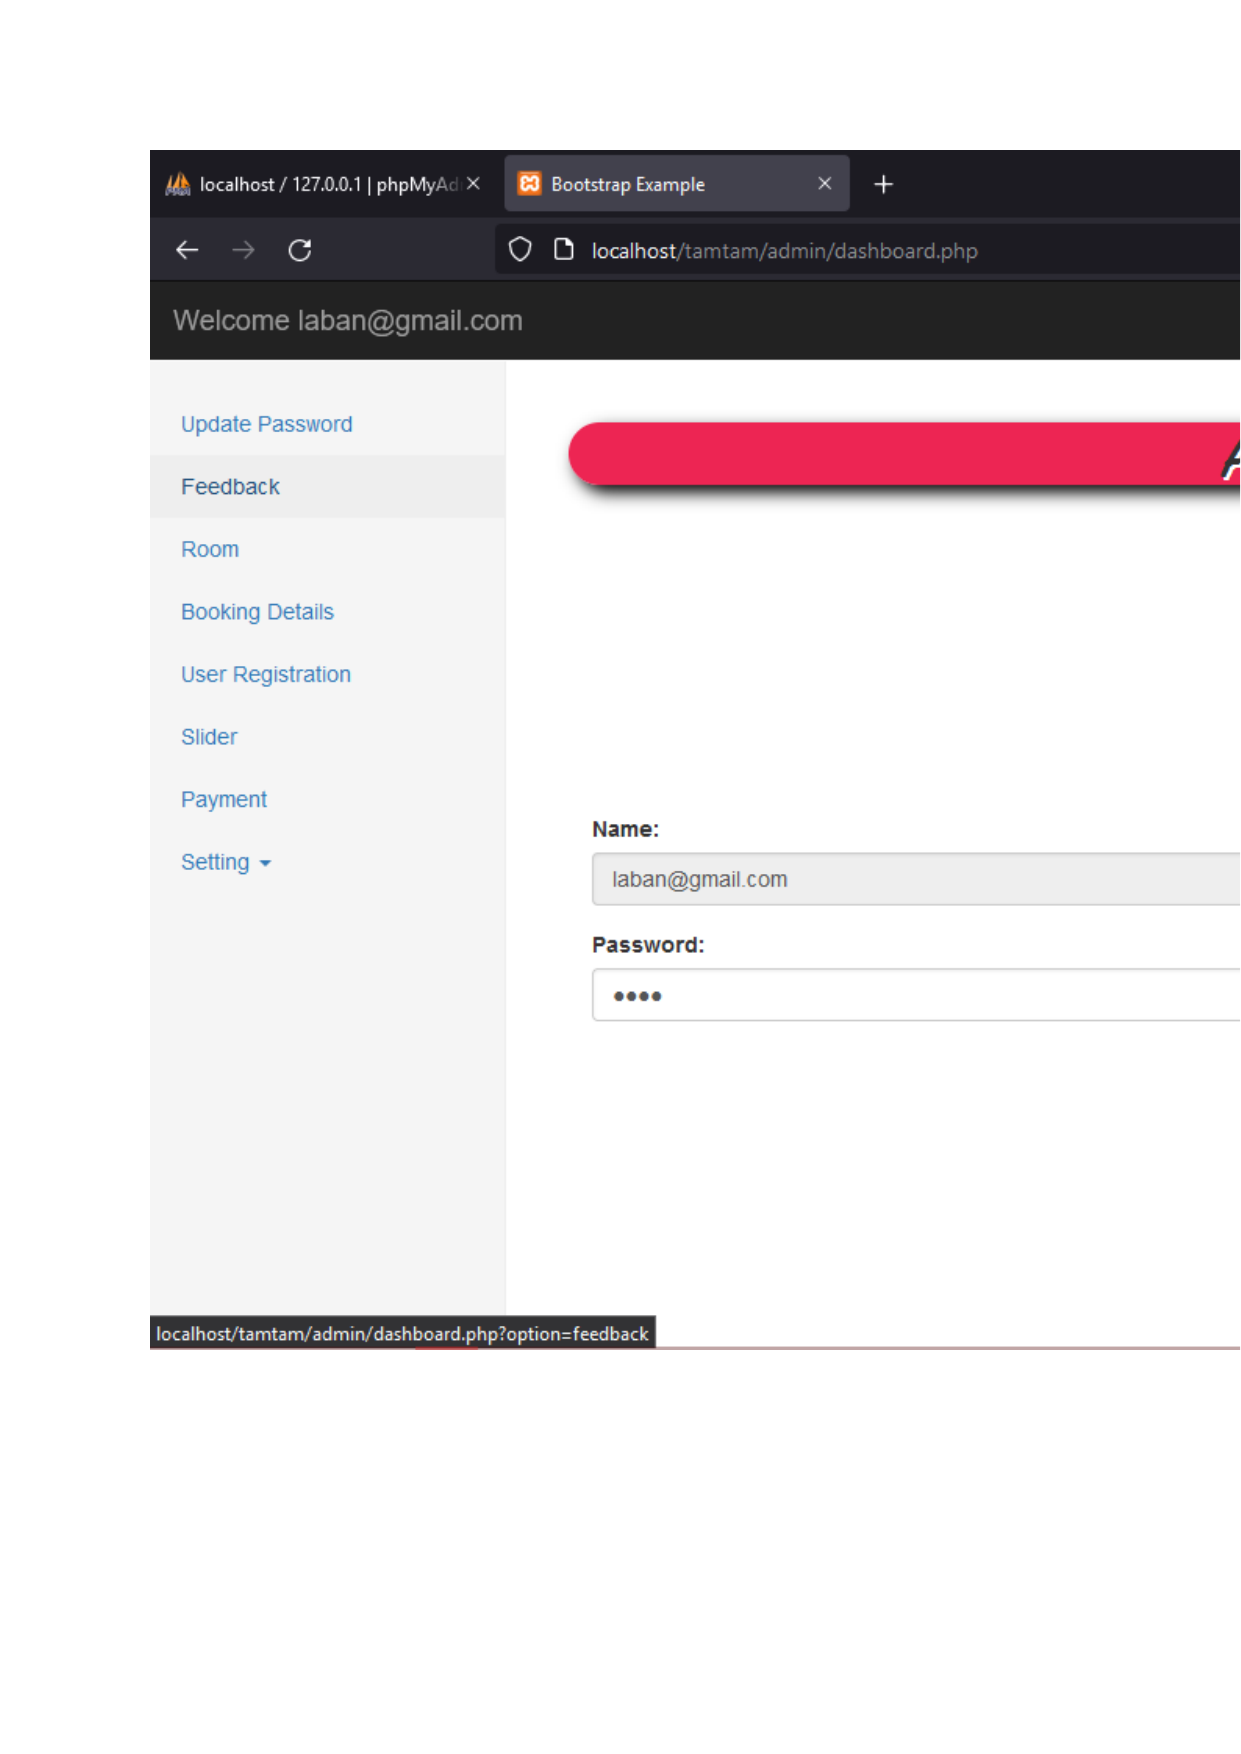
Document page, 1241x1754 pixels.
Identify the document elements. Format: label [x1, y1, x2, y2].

picture [150, 150, 1241, 1350]
